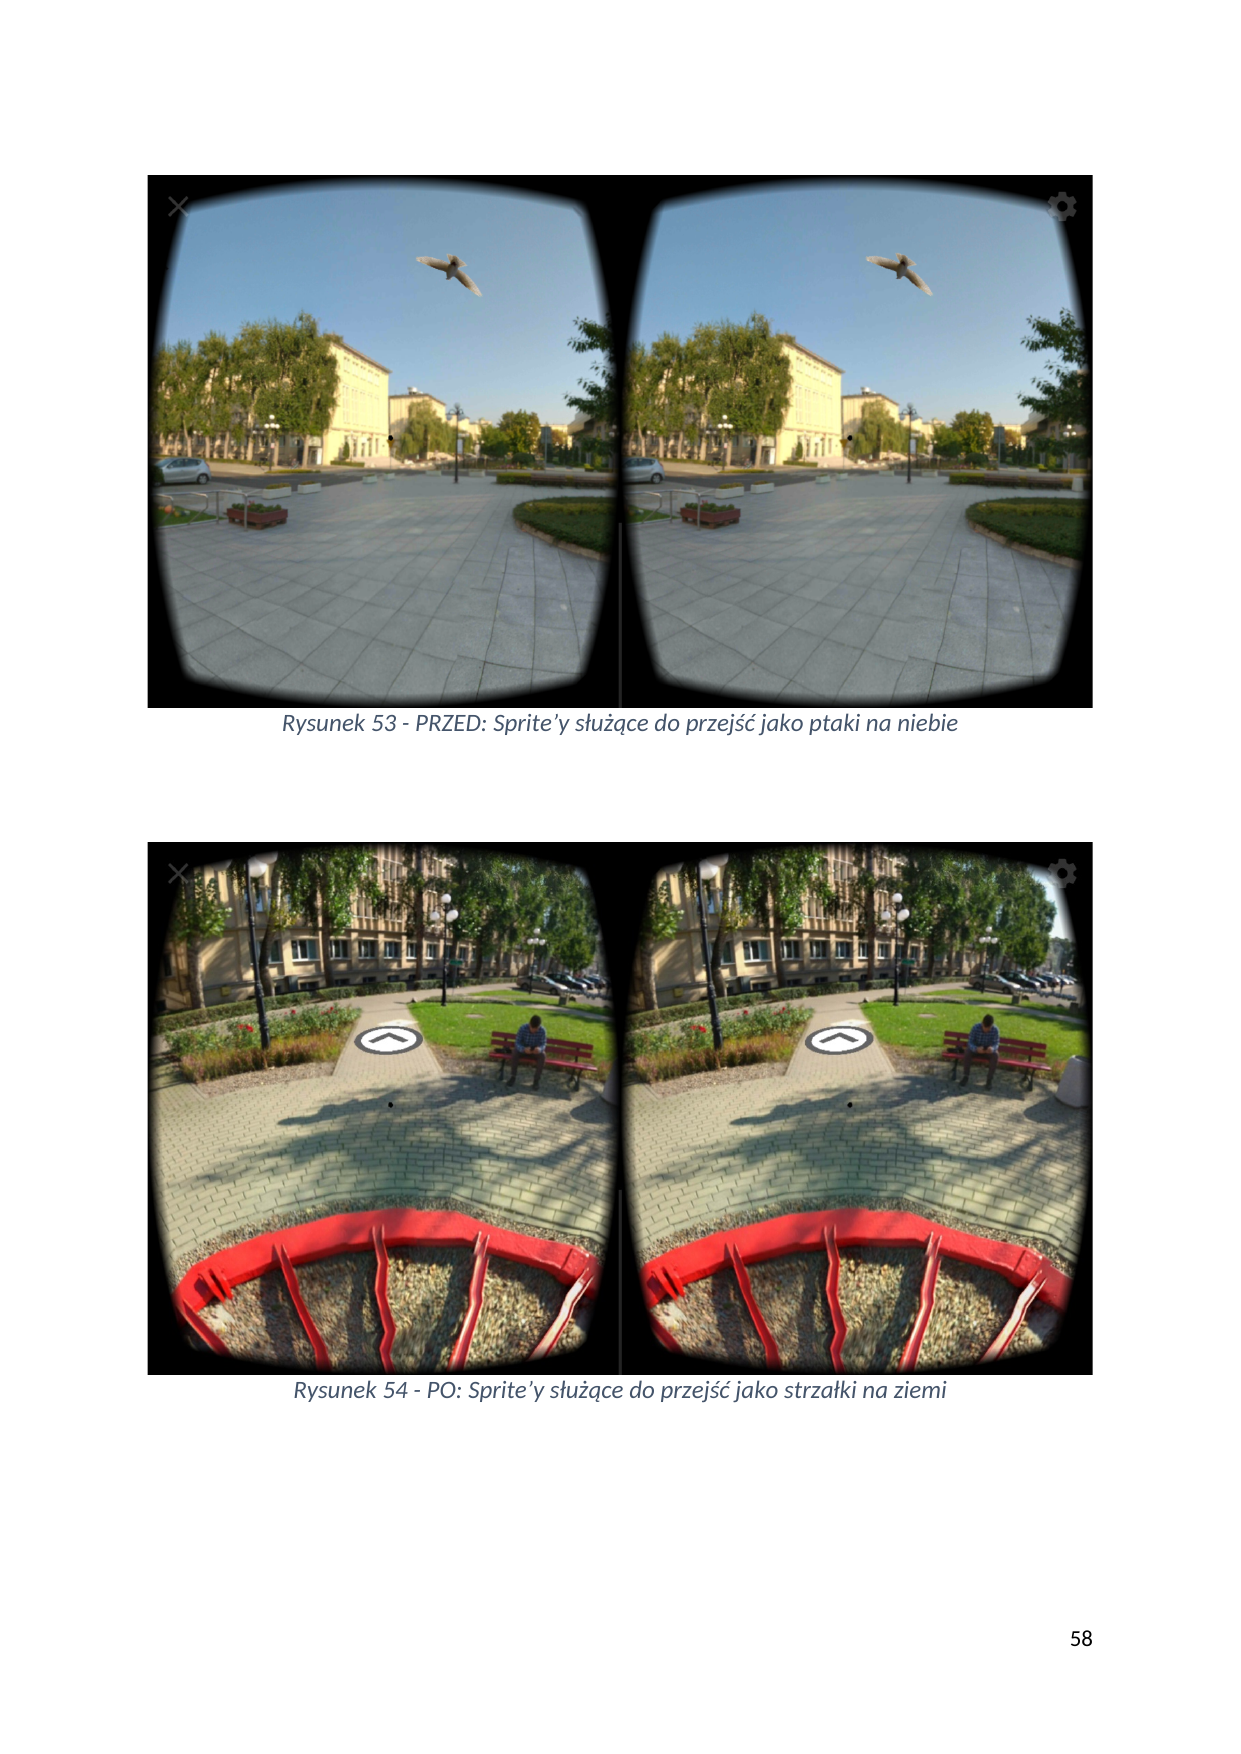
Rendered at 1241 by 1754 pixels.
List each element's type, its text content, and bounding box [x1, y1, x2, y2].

picture [147, 175, 1093, 708]
text Rysunek 54 - PO: Sprite’y służące do przejść jako strzałki na ziemi [148, 1375, 1093, 1405]
picture [147, 842, 1093, 1375]
text Rysunek 53 - PRZED: Sprite’y służące do przejść jako ptaki na niebie [148, 708, 1093, 738]
